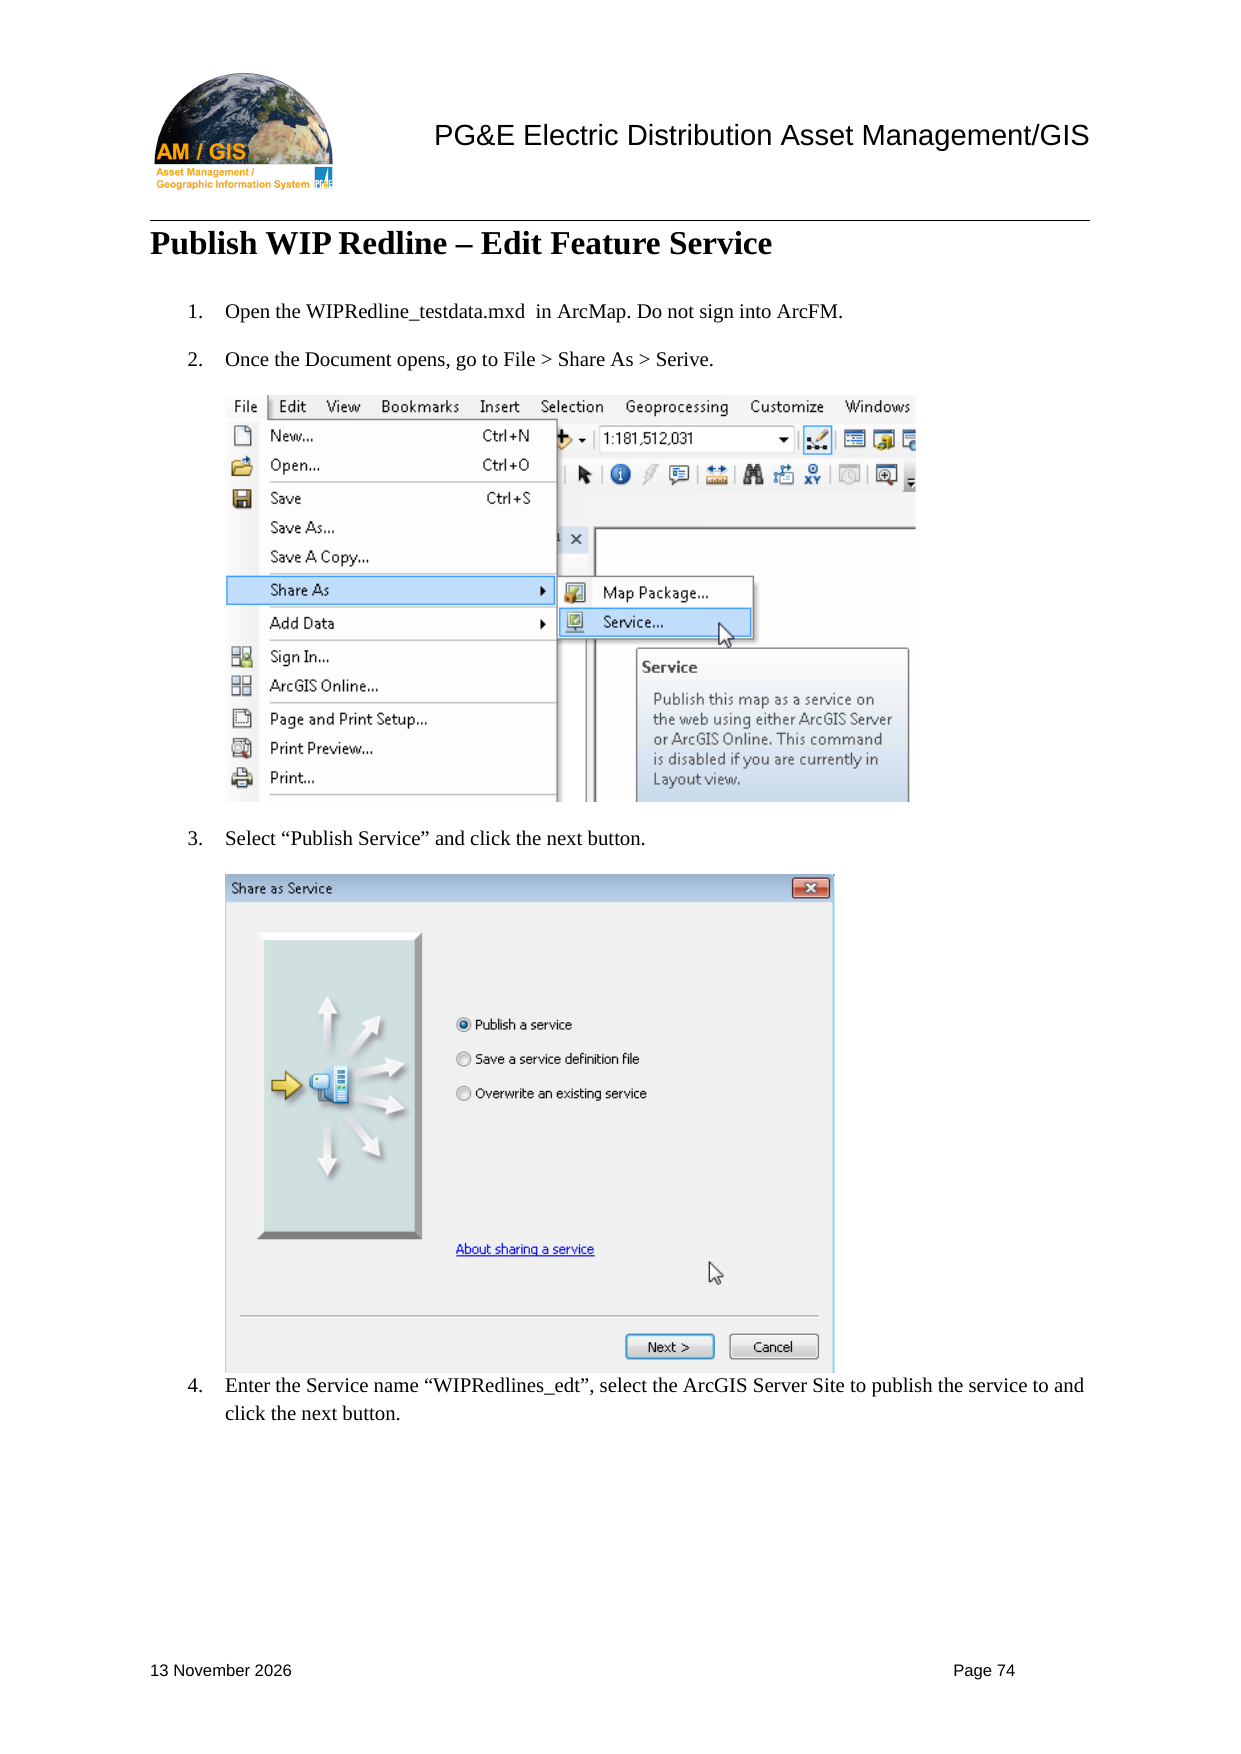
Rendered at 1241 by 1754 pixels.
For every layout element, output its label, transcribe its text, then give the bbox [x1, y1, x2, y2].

list Enter the Service name “WIPRedlines_edt”, select the ArcGIS Server Site to publish the service to and click the next button. [187, 1373, 1090, 1425]
list Select “Publish Service” and click the next button. [187, 826, 1090, 850]
picture [225, 395, 916, 802]
list Open the WIPRedline_testdata.mxd in ArcMap. Do not sign into ArcFM. [187, 299, 1090, 323]
picture [150, 73, 333, 196]
picture [225, 874, 835, 1373]
list Once the Document opens, go to File > Share As > Serive. [187, 347, 1090, 371]
subtitle Publish WIP Redline – Edit Feature Service [150, 221, 1090, 261]
